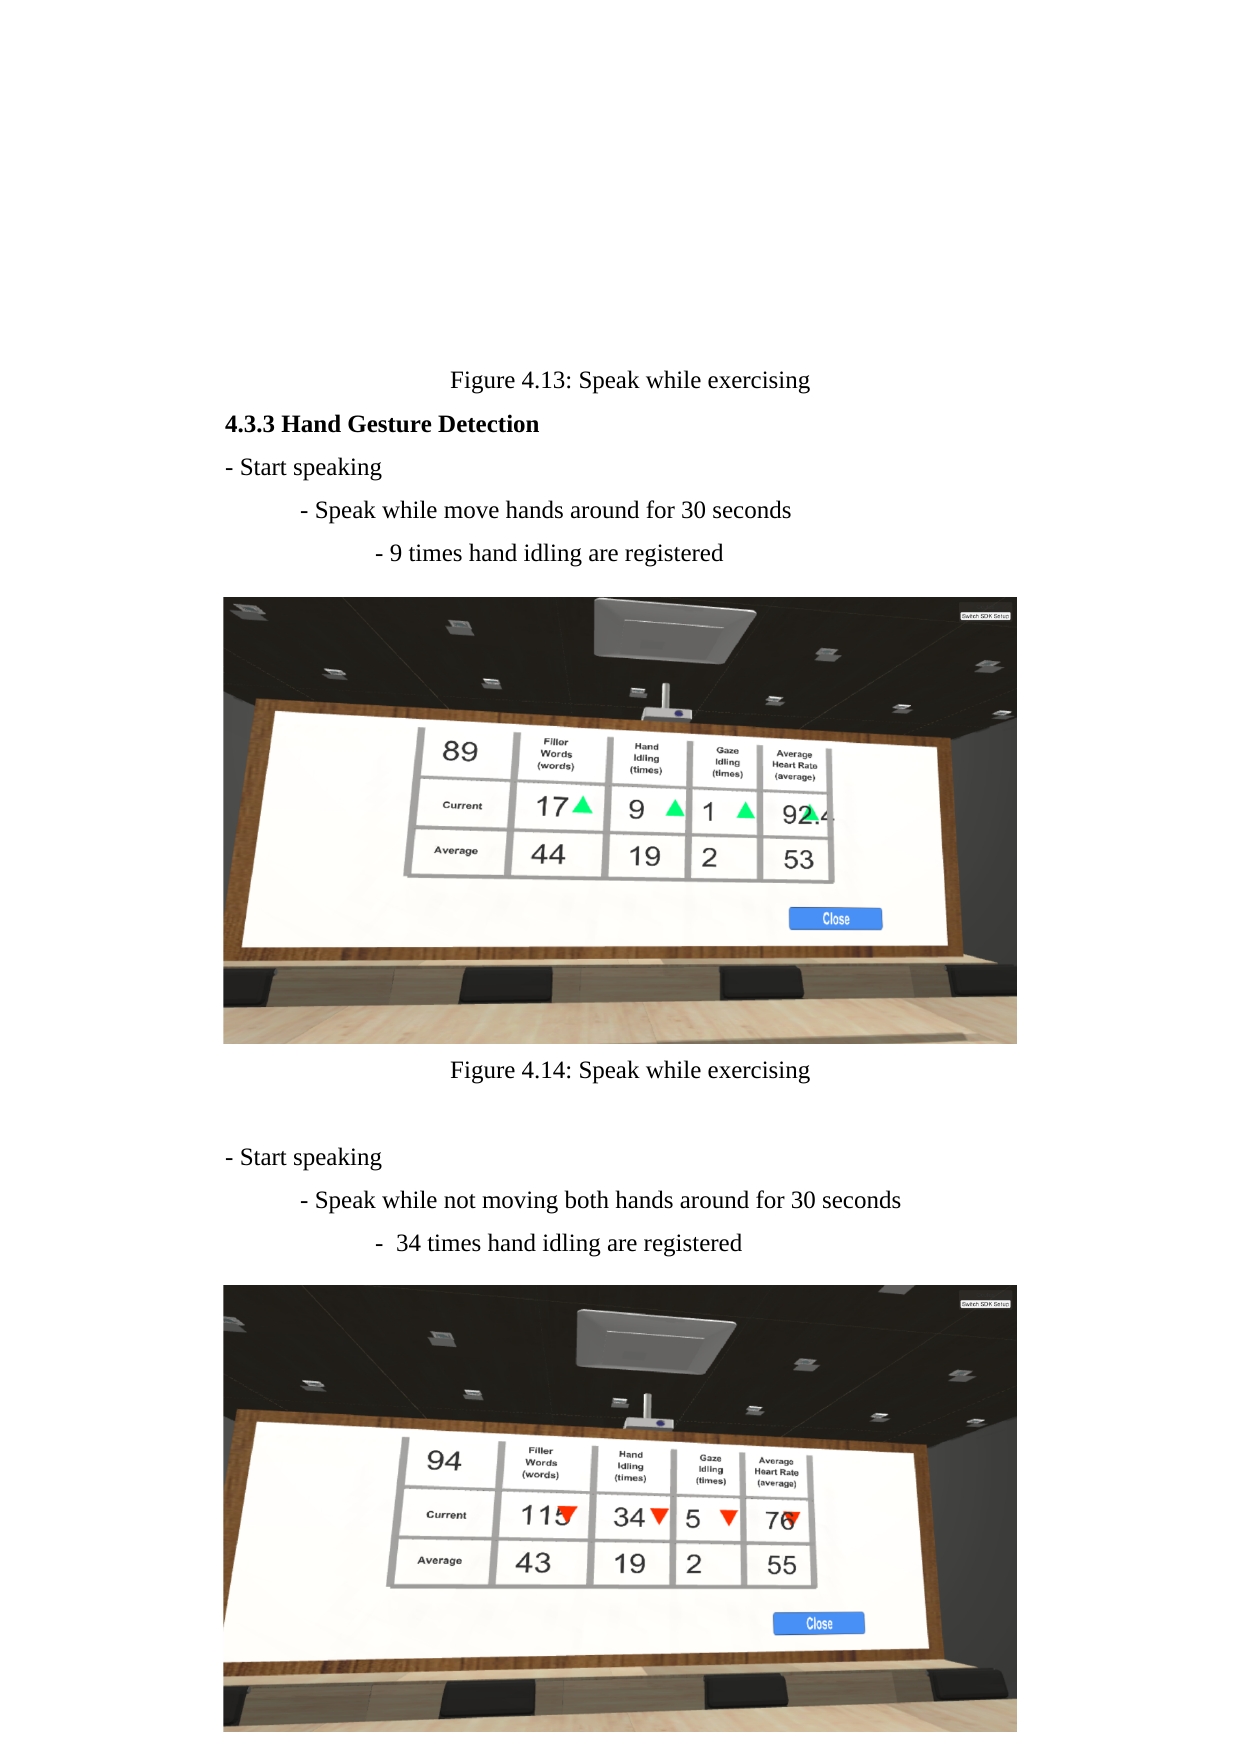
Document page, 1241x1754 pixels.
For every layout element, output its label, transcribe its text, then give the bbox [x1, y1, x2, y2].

text Figure 4.13: Speak while exercising [375, 366, 1090, 394]
text - Speak while not moving both hands around for 30 seconds [150, 1185, 1090, 1214]
text - Start speaking [150, 452, 1090, 481]
text Figure 4.14: Speak while exercising [375, 1056, 1090, 1084]
picture [223, 1285, 1017, 1732]
text - Speak while move hands around for 30 seconds [150, 495, 1090, 524]
text - 34 times hand idling are registered [150, 1228, 1090, 1257]
text - 9 times hand idling are registered [150, 538, 1090, 567]
picture [223, 597, 1017, 1044]
text 4.3.3 Hand Gesture Detection [150, 409, 1090, 437]
text - Start speaking [150, 1142, 1090, 1171]
